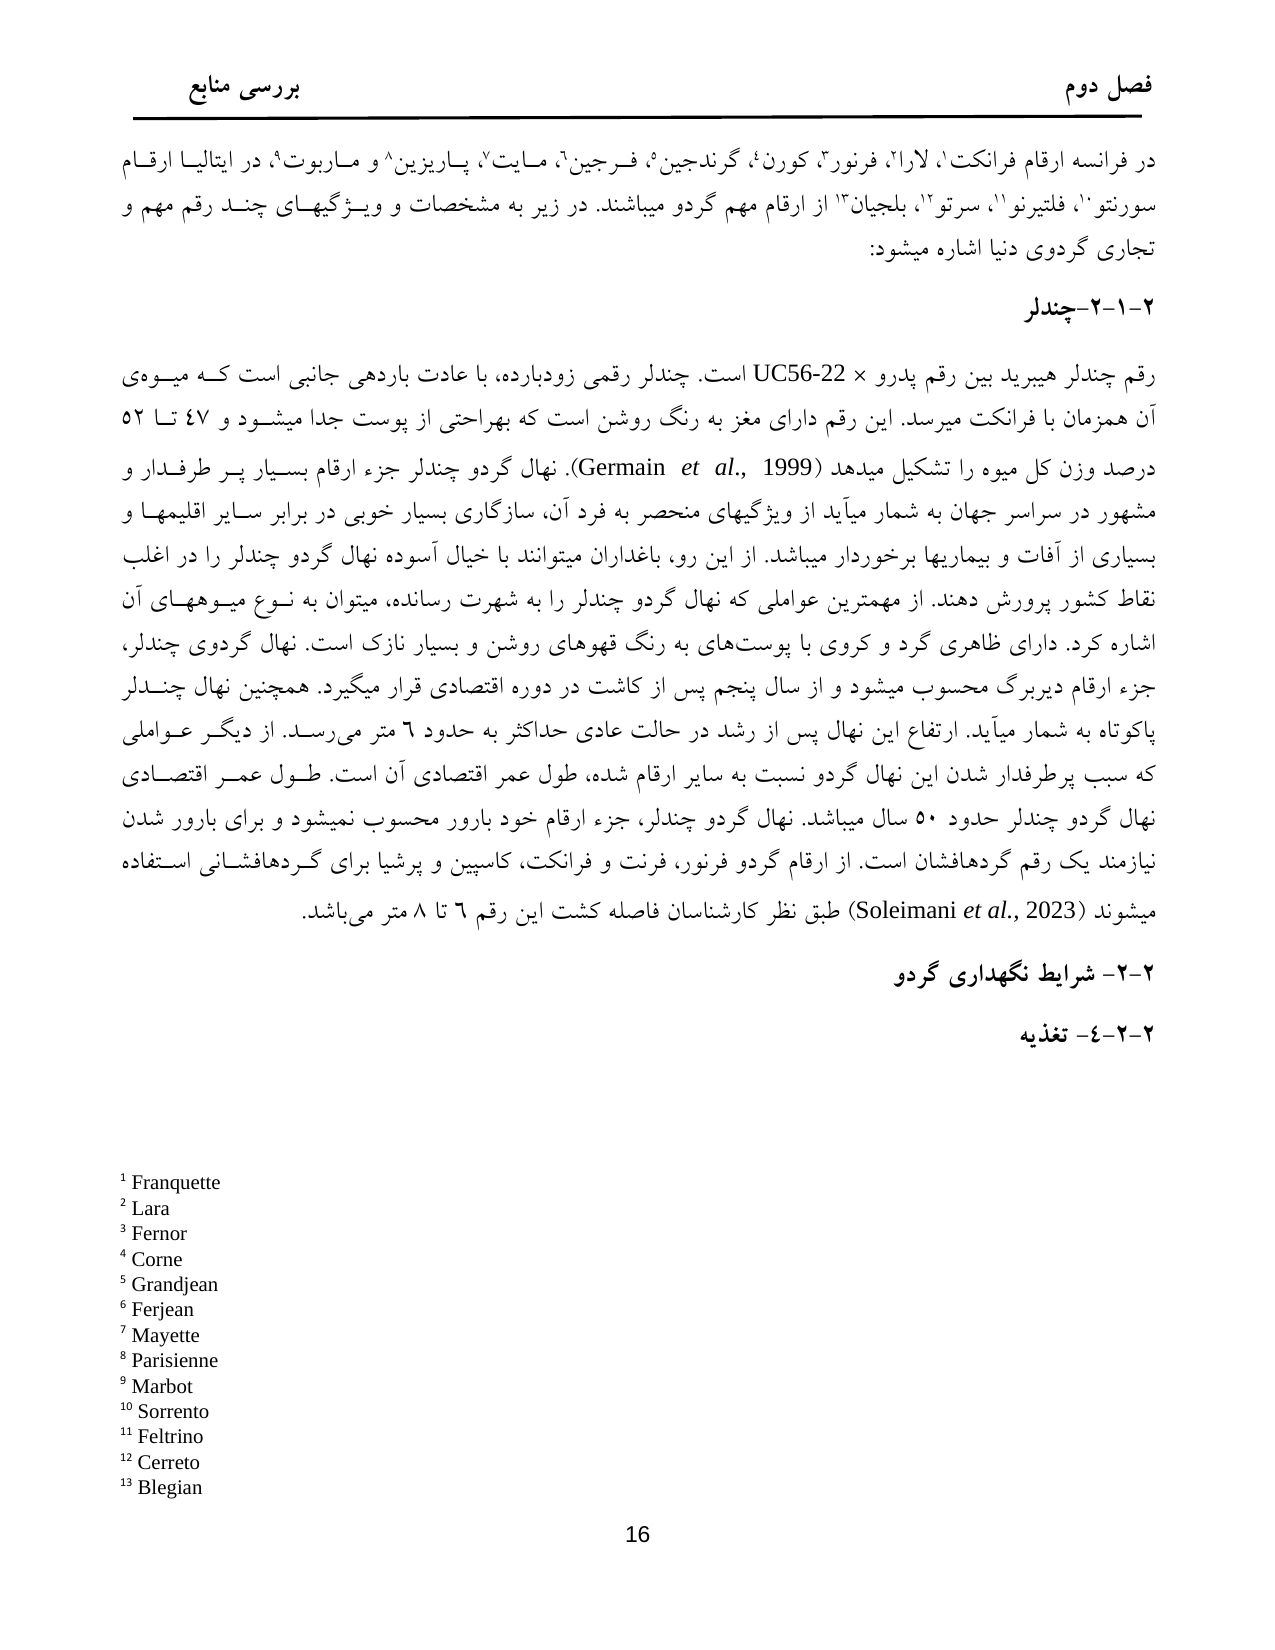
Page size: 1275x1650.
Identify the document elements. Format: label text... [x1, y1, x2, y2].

text رقم چندلر هیبرید بین رقم پدرو × UC56-22 است. چندلر رقمی زودبارده، با عادت باردهی جانبی است که میوه‌ی آن همزمان با فرانکت میرسد. این رقم دارای مغز به رنگ روشن است که بهراحتی از پوست جدا میشود و 47 تا 52 درصد وزن کل میوه را تشکیل میدهد (Germain et al., 1999). نهال گردو چندلر جزء ارقام بسیار پر طرفدار و مشهور در سراسر جهان به شمار میآید از ویژگیهای منحصر به فرد آن، سازگاری بسیار خوبی در برابر سایر اقلیمها و بسیاری از آفات و بیماریها برخوردار میباشد. از این رو، باغداران میتوانند با خیال آسوده نهال گردو چندلر را در اغلب نقاط کشور پرورش دهند. از مهمترین عواملی که نهال گردو چندلر را به شهرت رسانده، میتوان به نوع میوههای آن اشاره کرد. دارای ظاهری گرد و کروی با پوست‌های به رنگ قهوهای روشن و بسیار نازک است. نهال گردوی چندلر، جزء ارقام دیربرگ محسوب میشود و از سال پنجم پس از کاشت در دوره اقتصادی قرار میگیرد. همچنین نهال چندلر پاکوتاه به شمار میآید. ارتفاع این نهال پس از رشد در حالت عادی حداکثر به حدود 6 متر می‌رسد. از دیگر عواملی که سبب پرطرفدار شدن این نهال گردو نسبت به سایر ارقام شده، طول عمر اقتصادی آن است. طول عمر اقتصادی نهال گردو چندلر حدود 50 سال میباشد. نهال گردو چندلر، جزء ارقام خود بارور محسوب نمیشود و برای بارور شدن نیازمند یک رقم گردهافشان است. از ارقام گردو فرنور، فرنت و فرانکت، کاسپین و پرشیا برای گردهافشانی استفاده میشوند (Soleimani et al., 2023) طبق نظر کارشناسان فاصله کشت این رقم 6 تا 8 متر می‌باشد. [120, 358, 1155, 930]
text 4-2-2- تغذیه [120, 1025, 1155, 1054]
text 2-1-2-چندلر [120, 298, 1155, 327]
text 2-2- شرایط نگهداری گردو [120, 964, 1155, 994]
text در فرانسه ارقام فرانکت، لارا، فرنور، کورن، گرندجین، فرجین، مایت، پاریزین و ماربوت، در ایتالیا ارقام سورنتو، فلتیرنو، سرتو، بلجیان از ارقام مهم گردو میباشند. در زیر به مشخصات و ویژگیهای چند رقم مهم و تجاری گردوی دنیا اشاره میشود: [120, 150, 1155, 267]
